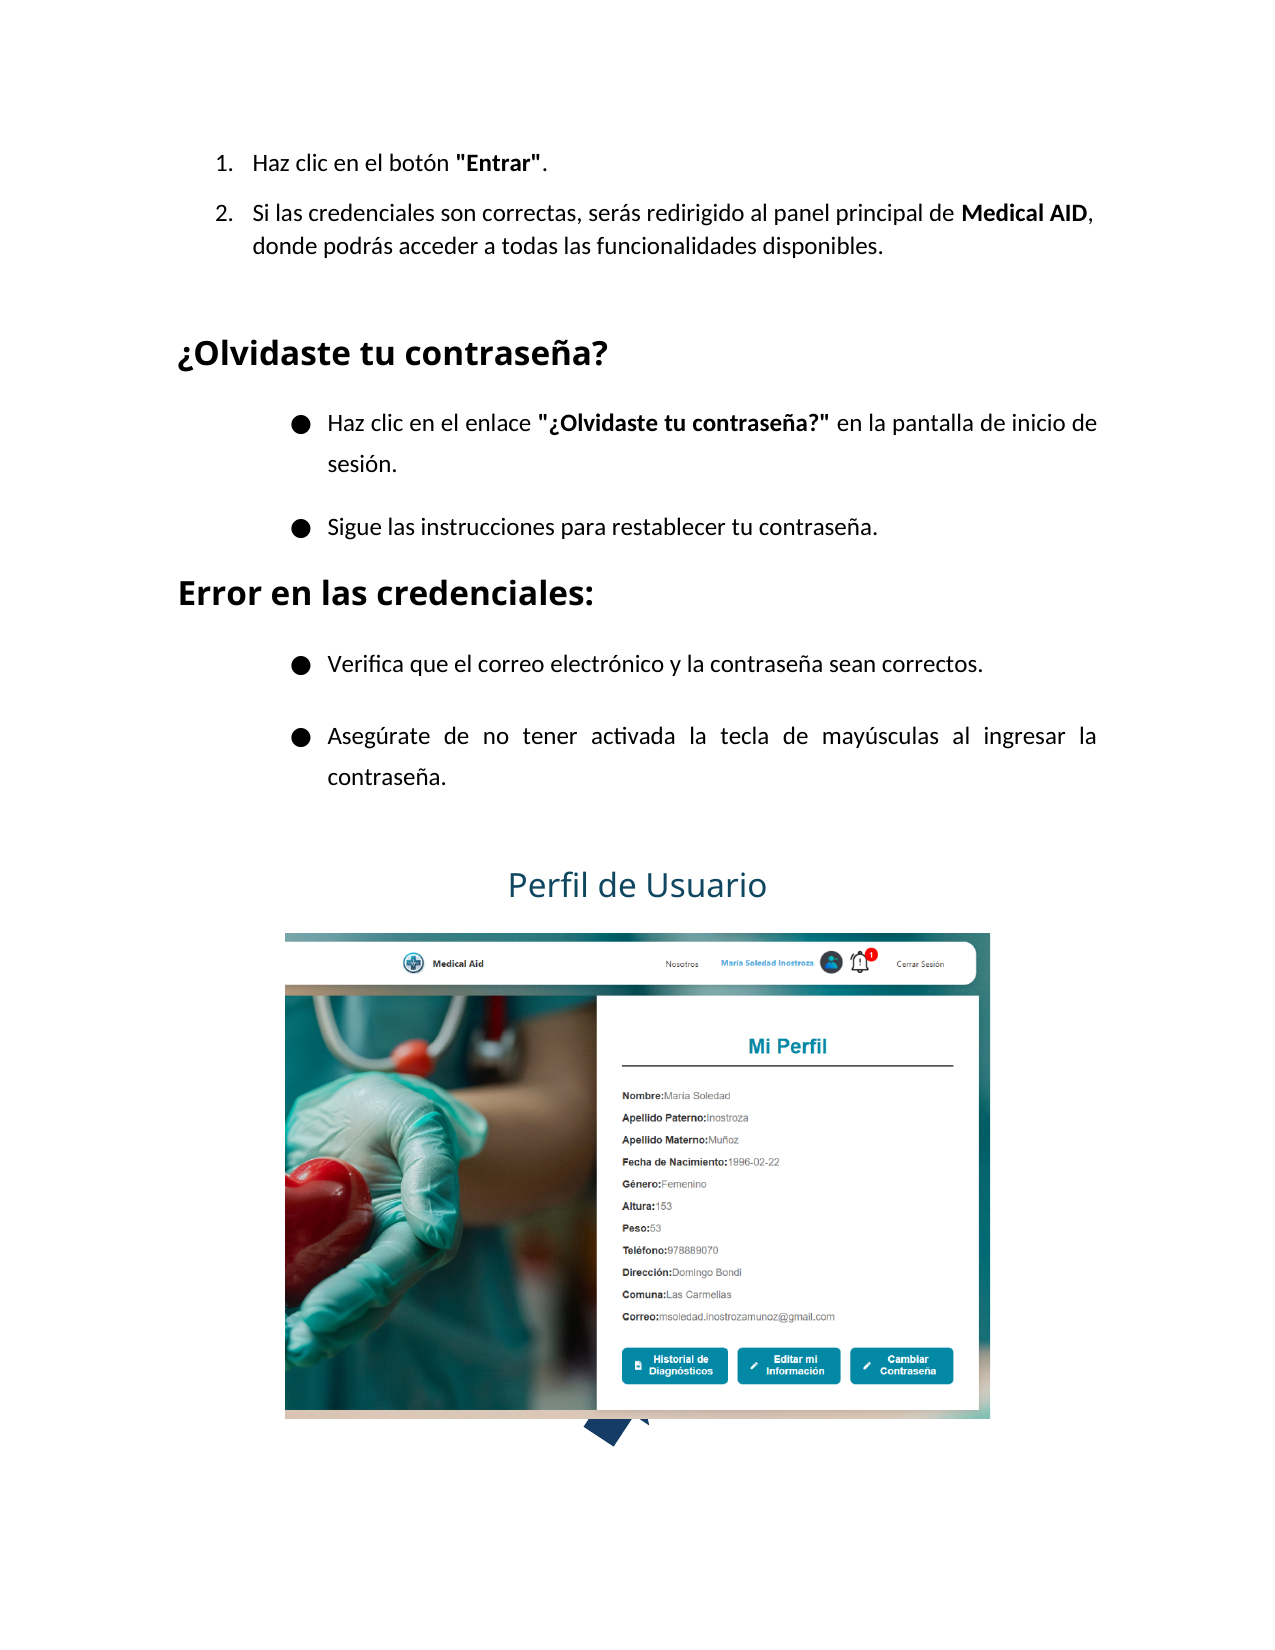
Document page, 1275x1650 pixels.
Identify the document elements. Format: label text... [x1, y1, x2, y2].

subtitle Perfil de Usuario [177, 861, 1098, 907]
list Haz clic en el botón "Entrar". [215, 148, 1098, 178]
text ¿Olvidaste tu contraseña? [177, 329, 1098, 375]
picture [285, 933, 990, 1419]
list Asegúrate de no tener activada la tecla de mayúsculas al ingresar la contraseña. [290, 708, 1098, 792]
list Haz clic en el enlace "¿Olvidaste tu contraseña?" en la pantalla de inicio de sesión. [290, 395, 1098, 479]
text Error en las credenciales: [177, 570, 1098, 616]
list Verifica que el correo electrónico y la contraseña sean correctos. [290, 636, 1098, 687]
list Si las credenciales son correctas, serás redirigido al panel principal de Medical AID, donde podrás acceder a todas las funcionalidades disponibles. [215, 197, 1098, 261]
list Sigue las instrucciones para restablecer tu contraseña. [290, 498, 1098, 549]
